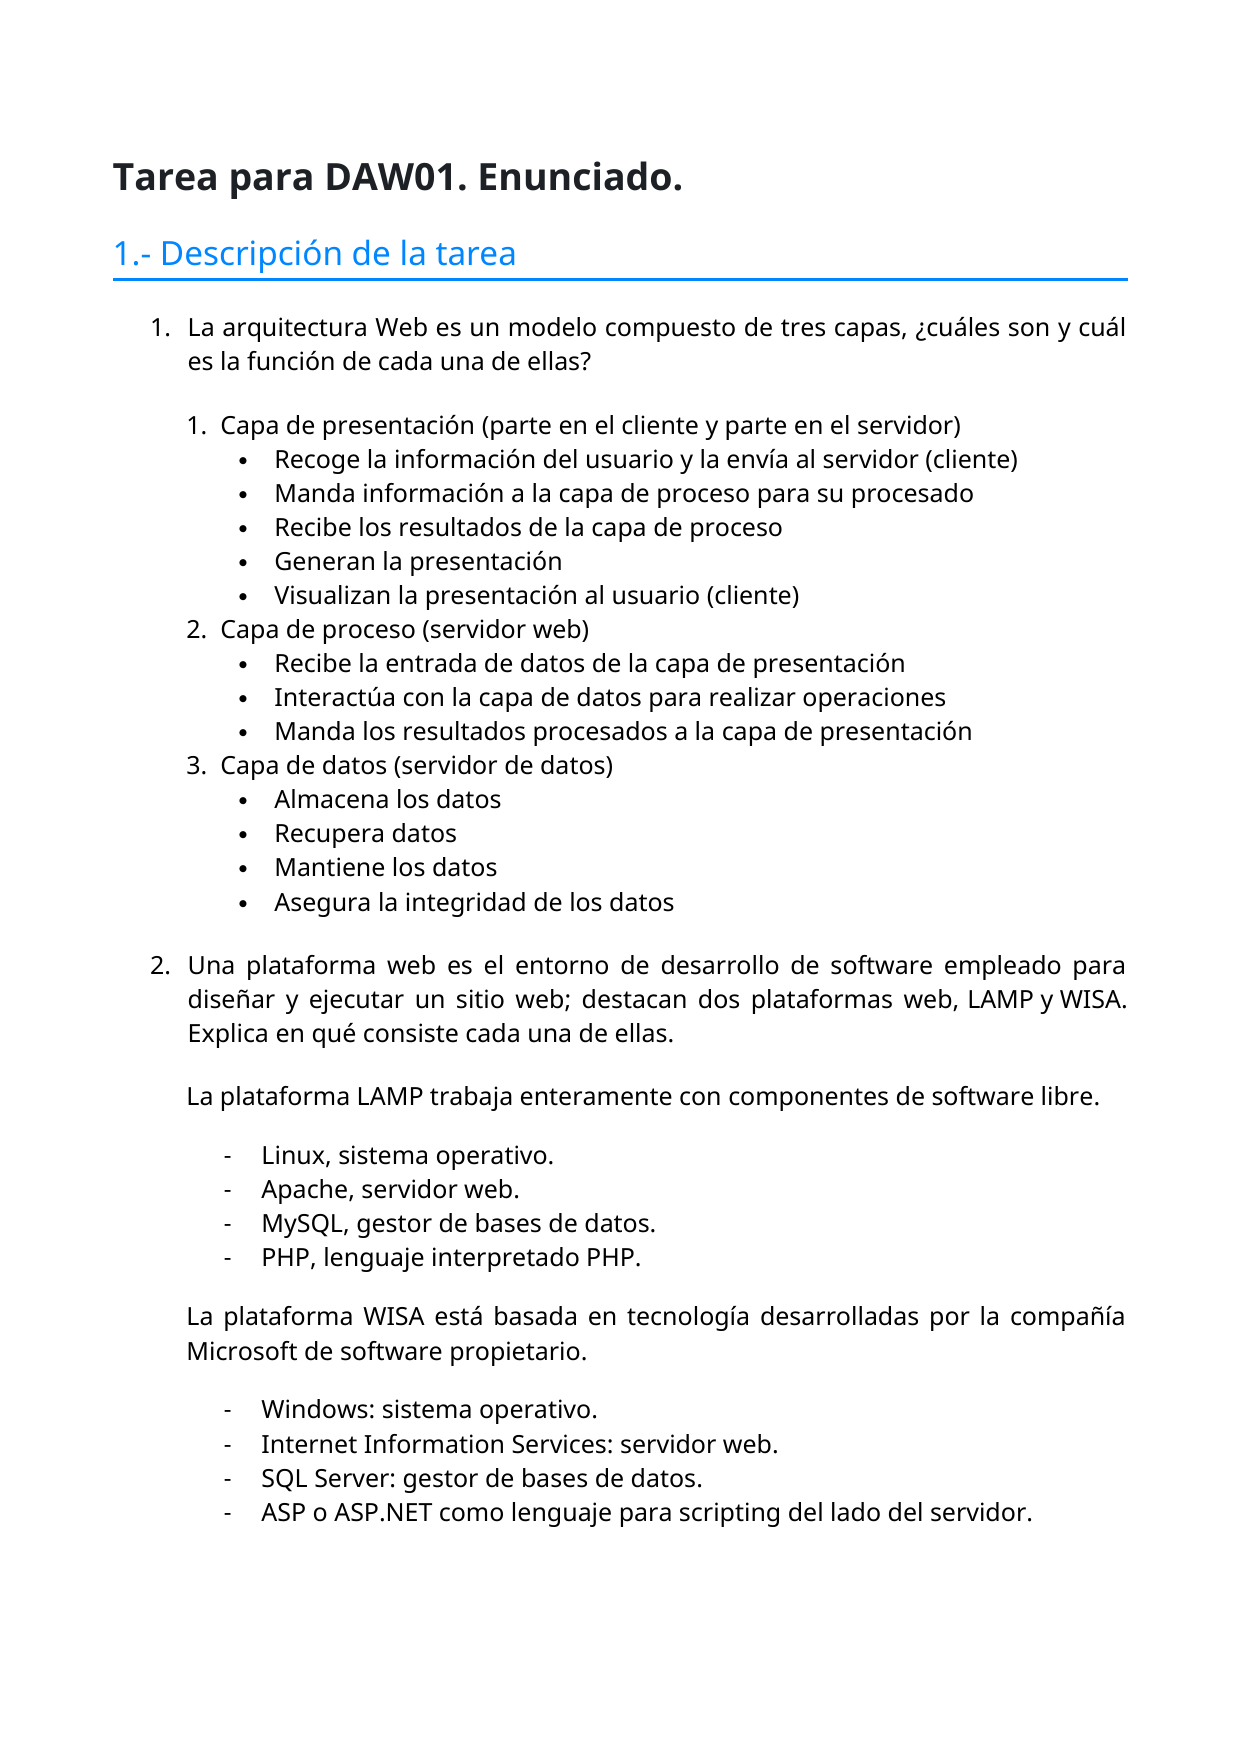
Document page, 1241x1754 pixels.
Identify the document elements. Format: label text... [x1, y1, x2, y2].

text 1. Capa de presentación (parte en el cliente y parte en el servidor) [186, 407, 1128, 441]
text 2. Capa de proceso (servidor web) [186, 612, 1128, 646]
list Almacena los datos [239, 782, 1128, 816]
list ASP o ASP.NET como lenguaje para scripting del lado del servidor. [224, 1494, 1128, 1528]
list Mantiene los datos [239, 850, 1128, 884]
list Visualizan la presentación al usuario (cliente) [239, 578, 1128, 612]
list Linux, sistema operativo. [224, 1138, 1128, 1172]
list Recibe los resultados de la capa de proceso [239, 509, 1128, 543]
text 3. Capa de datos (servidor de datos) [186, 748, 1128, 782]
list Recibe la entrada de datos de la capa de presentación [239, 646, 1128, 680]
text La plataforma WISA está basada en tecnología desarrolladas por la compañía Microsoft de software propietario. [186, 1299, 1128, 1367]
list Manda los resultados procesados a la capa de presentación [239, 714, 1128, 748]
list Recupera datos [239, 816, 1128, 850]
list La arquitectura Web es un modelo compuesto de tres capas, ¿cuáles son y cuál es la función de cada una de ellas? [150, 310, 1128, 378]
text Tarea para DAW01. Enunciado. [112, 150, 1128, 201]
list Windows: sistema operativo. [224, 1392, 1128, 1426]
text La plataforma LAMP trabaja enteramente con componentes de software libre. [186, 1079, 1128, 1113]
list Asegura la integridad de los datos [239, 884, 1128, 918]
list Generan la presentación [239, 543, 1128, 578]
list Una plataforma web es el entorno de desarrollo de software empleado para diseñar y ejecutar un sitio web; destacan dos plataformas web, LAMP y WISA. Explica en qué consiste cada una de ellas. [150, 947, 1128, 1049]
list Manda información a la capa de proceso para su procesado [239, 475, 1128, 509]
list Recoge la información del usuario y la envía al servidor (cliente) [239, 441, 1128, 475]
list Internet Information Services: servidor web. [224, 1426, 1128, 1460]
list PHP, lenguaje interpretado PHP. [224, 1240, 1128, 1274]
list Interactúa con la capa de datos para realizar operaciones [239, 680, 1128, 714]
list MySQL, gestor de bases de datos. [224, 1206, 1128, 1240]
list SQL Server: gestor de bases de datos. [224, 1460, 1128, 1494]
list Apache, servidor web. [224, 1172, 1128, 1206]
subtitle 1.- Descripción de la tarea [112, 230, 1128, 281]
